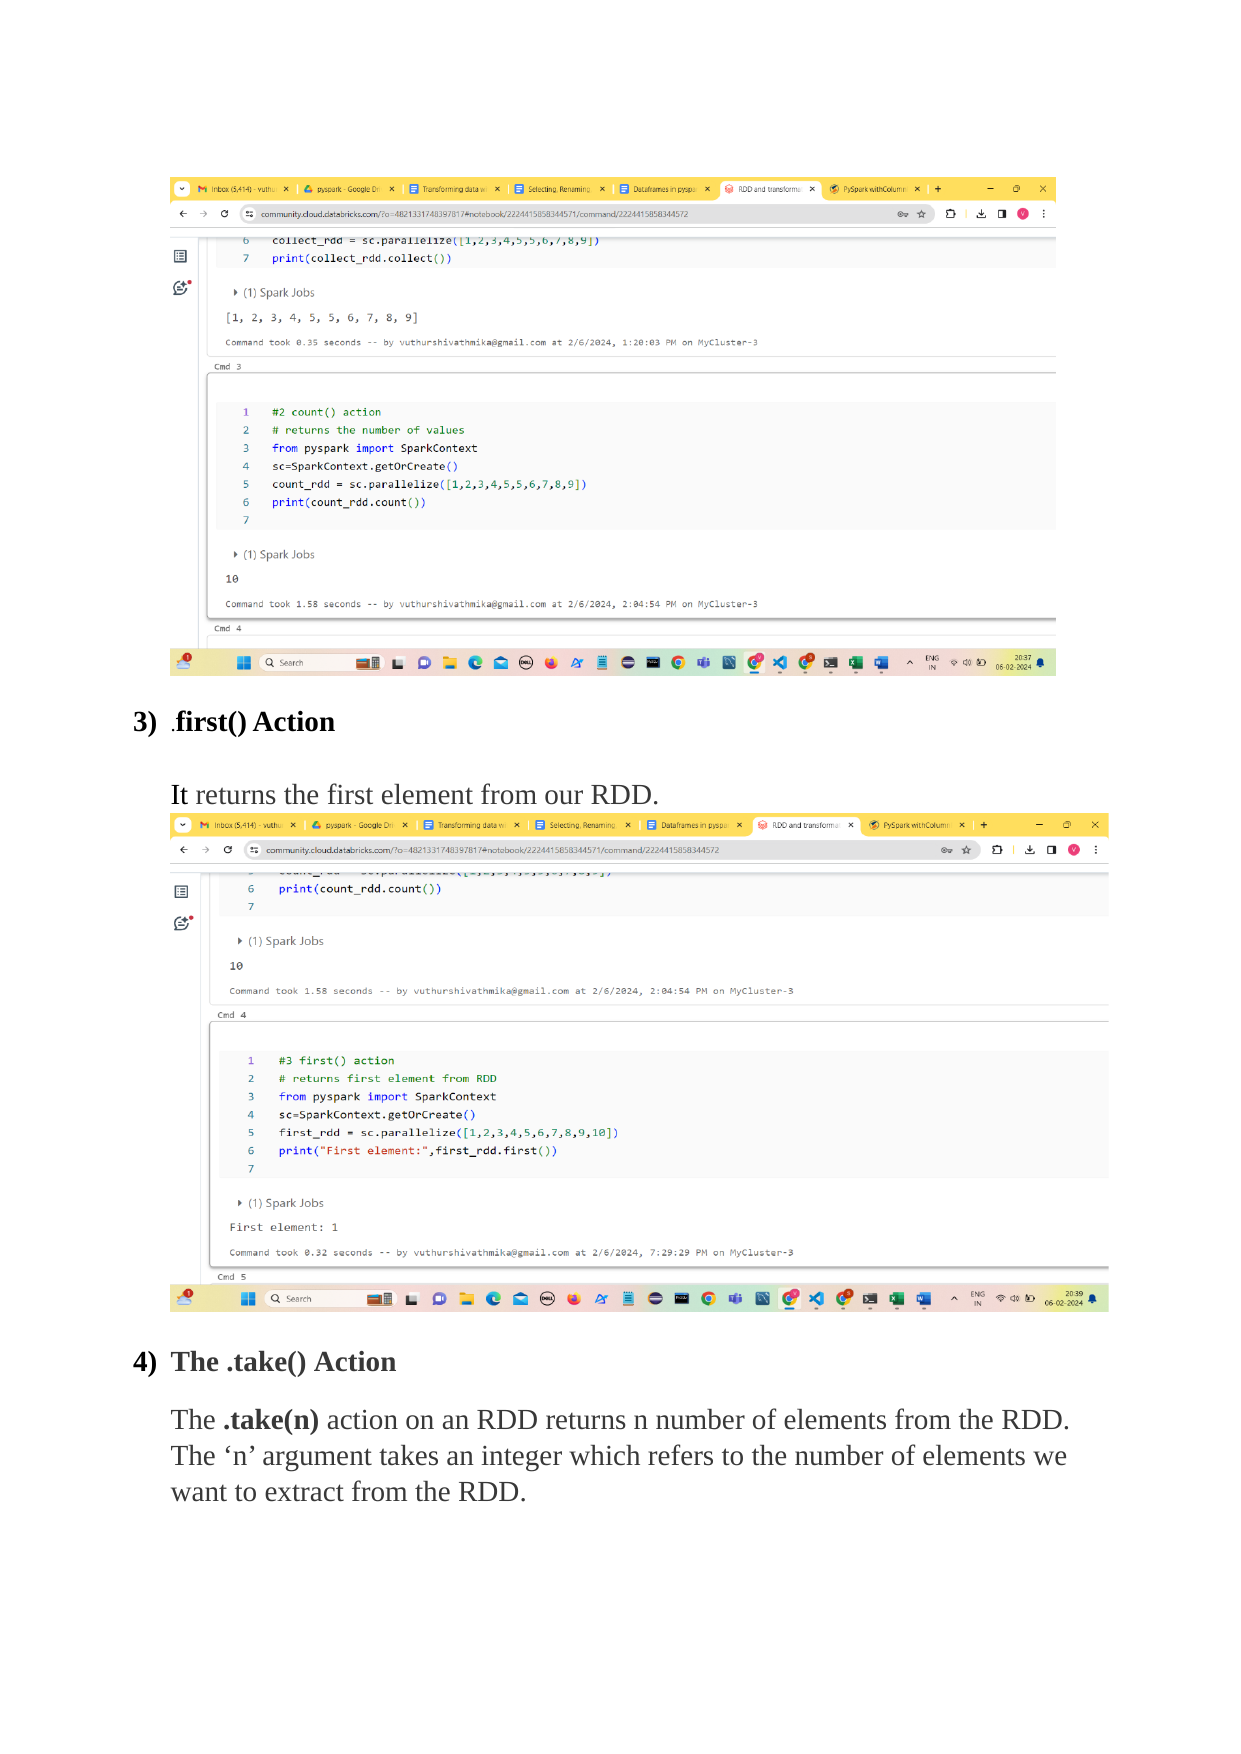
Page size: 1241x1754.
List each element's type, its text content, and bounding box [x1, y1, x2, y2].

list It returns the first element from our RDD. [170, 777, 1122, 810]
list The .take(n) action on an RDD returns n number of elements from the RDD. The ‘n’ argument takes an integer which refers to the number of elements we want to extract from the RDD. [170, 1402, 1122, 1508]
list .first() Action [133, 704, 1122, 738]
picture [170, 813, 1109, 1312]
picture [170, 177, 1056, 676]
